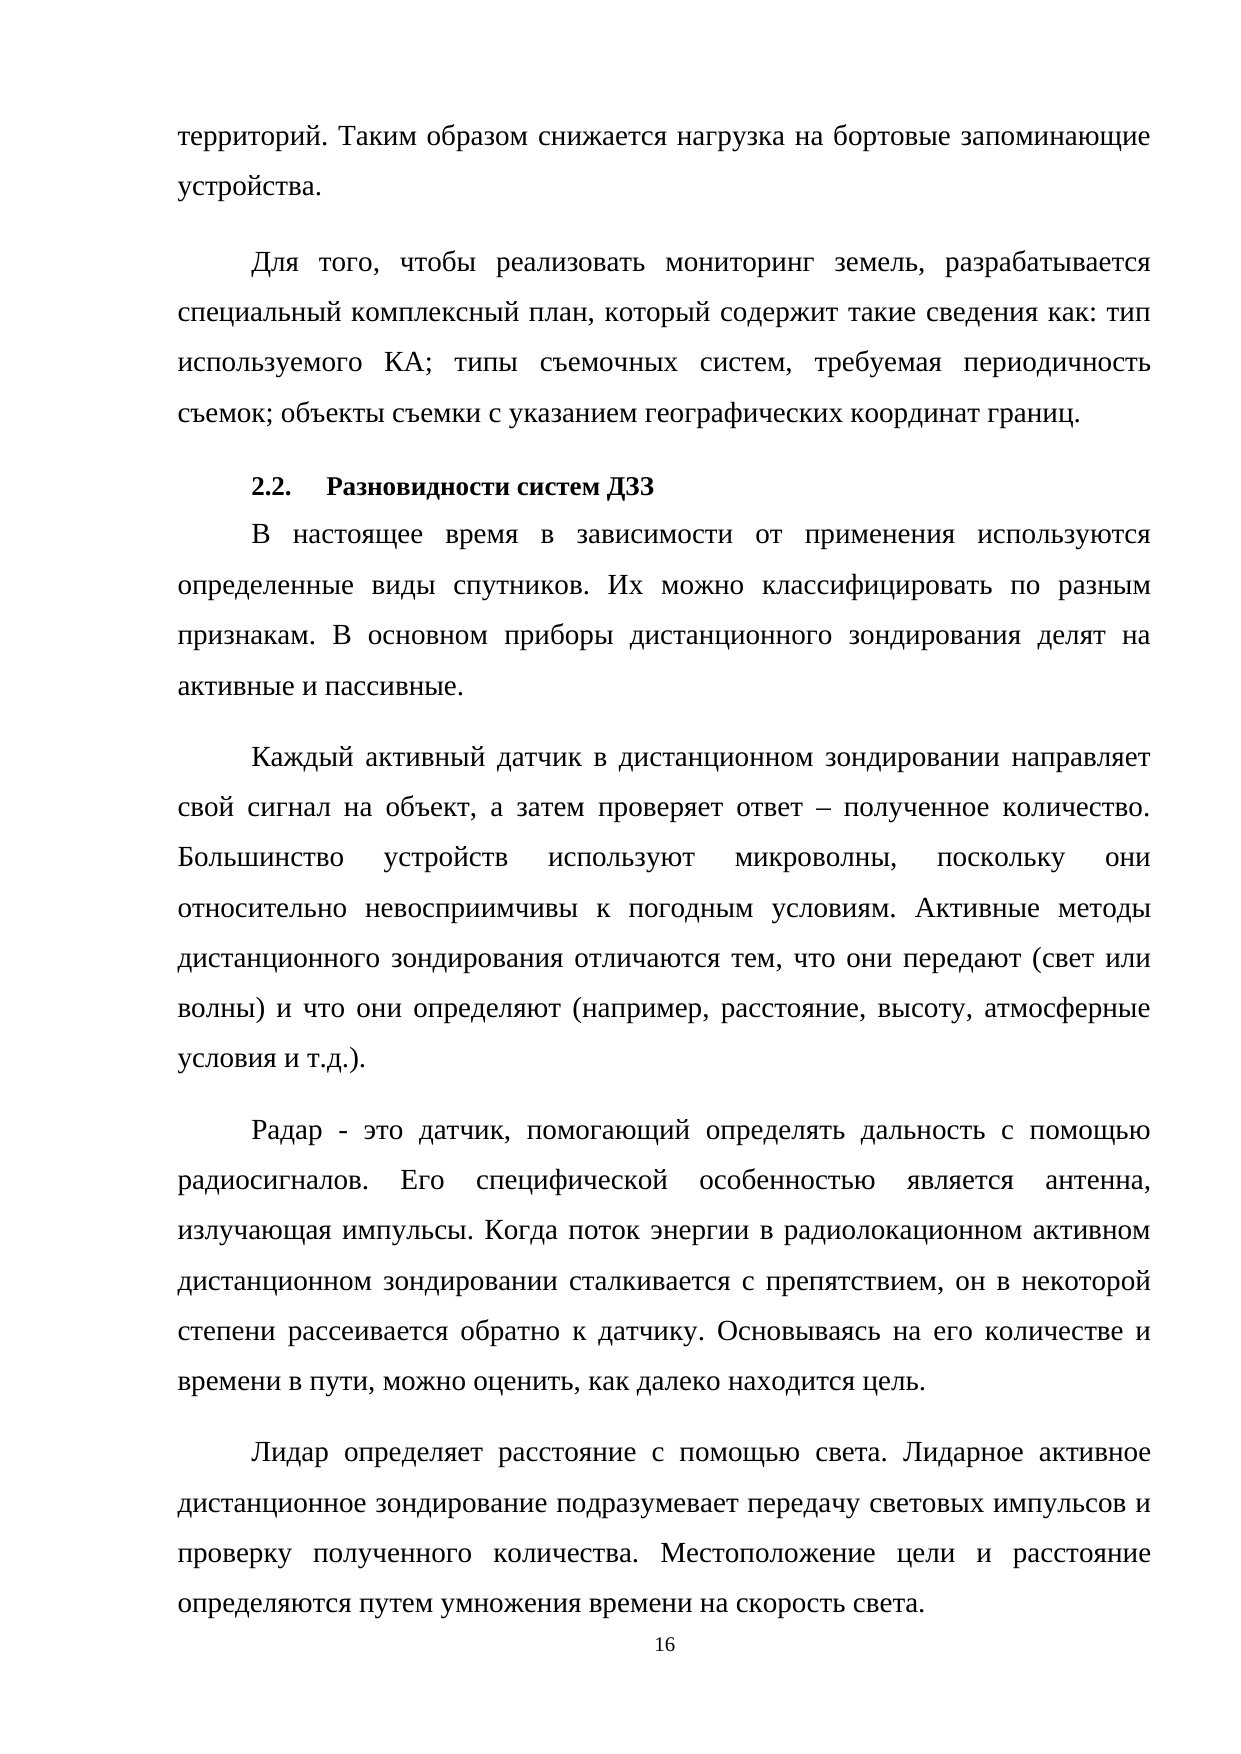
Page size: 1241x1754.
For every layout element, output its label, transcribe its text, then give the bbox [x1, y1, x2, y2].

text В настоящее время в зависимости от применения используются определенные виды спутников. Их можно классифицировать по разным признакам. В основном приборы дистанционного зондирования делят на активные и пассивные. [177, 517, 1152, 701]
subtitle Разновидности систем ДЗЗ [251, 470, 1152, 501]
text Радар - это датчик, помогающий определять дальность с помощью радиосигналов. Его специфической особенностью является антенна, излучающая импульсы. Когда поток энергии в радиолокационном активном дистанционном зондировании сталкивается с препятствием, он в некоторой степени рассеивается обратно к датчику. Основываясь на его количестве и времени в пути, можно оценить, как далеко находится цель. [177, 1112, 1152, 1397]
text Каждый активный датчик в дистанционном зондировании направляет свой сигнал на объект, а затем проверяет ответ – полученное количество. Большинство устройств используют микроволны, поскольку они относительно невосприимчивы к погодным условиям. Активные методы дистанционного зондирования отличаются тем, что они передают (свет или волны) и что они определяют (например, расстояние, высоту, атмосферные условия и т.д.). [177, 739, 1152, 1074]
text Для того, чтобы реализовать мониторинг земель, разрабатывается специальный комплексный план, который содержит такие сведения как: тип используемого КА; типы съемочных систем, требуемая периодичность съемок; объекты съемки с указанием географических координат границ. [177, 244, 1152, 428]
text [177, 118, 1152, 202]
text Лидар определяет расстояние с помощью света. Лидарное активное дистанционное зондирование подразумевает передачу световых импульсов и проверку полученного количества. Местоположение цели и расстояние определяются путем умножения времени на скорость света. [177, 1434, 1152, 1619]
